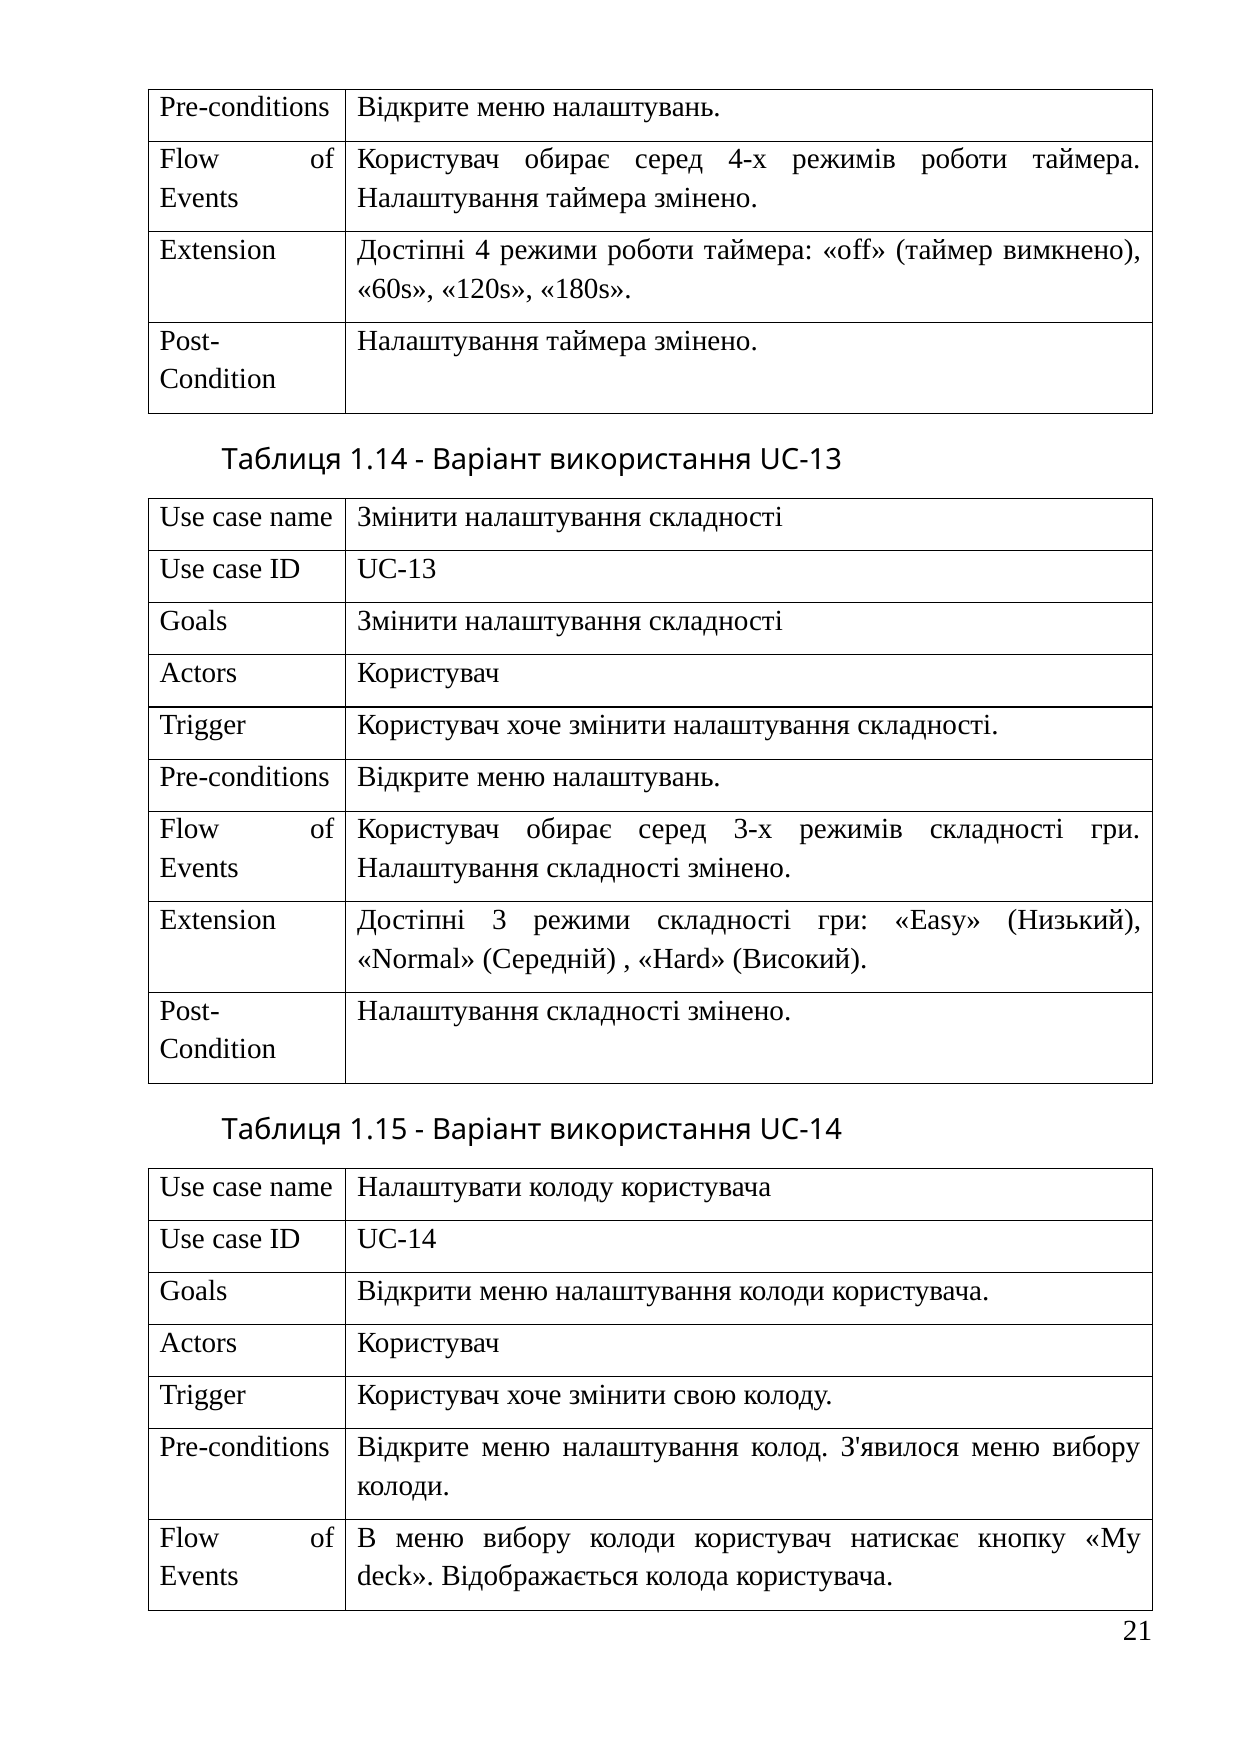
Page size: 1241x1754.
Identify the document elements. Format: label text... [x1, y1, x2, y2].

table_header Use case name [149, 1169, 345, 1220]
table_cell Pre-conditions [149, 760, 345, 811]
table_cell Actors [149, 655, 345, 706]
table_cell UC-13 [346, 551, 1152, 602]
table_cell Goals [149, 603, 345, 654]
table_cell UC-14 [346, 1221, 1152, 1272]
table_cell Pre-conditions [149, 90, 345, 141]
table_cell Flow of Events [149, 142, 345, 231]
table_cell Змінити налаштування складності [346, 603, 1152, 654]
table_cell Налаштування складності змінено. [346, 993, 1152, 1082]
table_cell Відкрите меню налаштувань. [346, 760, 1152, 811]
table_cell Pre-conditions [149, 1429, 345, 1519]
table_cell Post-Condition [149, 993, 345, 1082]
table_cell Налаштування таймера змінено. [346, 323, 1152, 412]
table_header Налаштувати колоду користувача [346, 1169, 1152, 1220]
table_cell Відкрите меню налаштування колод. З'явилося меню вибору колоди. [346, 1429, 1152, 1519]
table_cell Use case ID [149, 551, 345, 602]
table_cell Користувач [346, 1325, 1152, 1376]
table_cell Користувач обирає серед 3-х режимів складності гри. Налаштування складності змінено. [346, 812, 1152, 901]
table_cell Користувач обирає серед 4-х режимів роботи таймера. Налаштування таймера змінено. [346, 142, 1152, 231]
table_cell Trigger [149, 1377, 345, 1428]
table_cell Actors [149, 1325, 345, 1376]
table_cell Extension [149, 232, 345, 322]
table_cell Flow of Events [149, 1520, 345, 1609]
table_cell Trigger [149, 708, 345, 758]
table_cell Post-Condition [149, 323, 345, 412]
table_cell Flow of Events [149, 812, 345, 901]
table_cell В меню вибору колоди користувач натискає кнопку «My deck». Відображається колода користувача. [346, 1520, 1152, 1609]
table_cell Користувач [346, 655, 1152, 706]
table_cell Goals [149, 1273, 345, 1324]
text Таблиця 1.14 - Варіант використання UC-13 [148, 438, 1152, 478]
table_header Use case name [149, 499, 345, 550]
table_cell Достіпні 3 режими складності гри: «Easy» (Низький), «Normal» (Середній) , «Hard» (Високий). [346, 902, 1152, 992]
table_cell Користувач хоче змінити налаштування складності. [346, 708, 1152, 758]
table_cell Відкрити меню налаштування колоди користувача. [346, 1273, 1152, 1324]
text Таблиця 1.15 - Варіант використання UC-14 [148, 1108, 1152, 1148]
table_cell Користувач хоче змінити свою колоду. [346, 1377, 1152, 1428]
table_cell Відкрите меню налаштувань. [346, 90, 1152, 141]
table_cell Use case ID [149, 1221, 345, 1272]
table_cell Достіпні 4 режими роботи таймера: «off» (таймер вимкнено), «60s», «120s», «180s». [346, 232, 1152, 322]
table_cell Extension [149, 902, 345, 992]
table_header Змінити налаштування складності [346, 499, 1152, 550]
